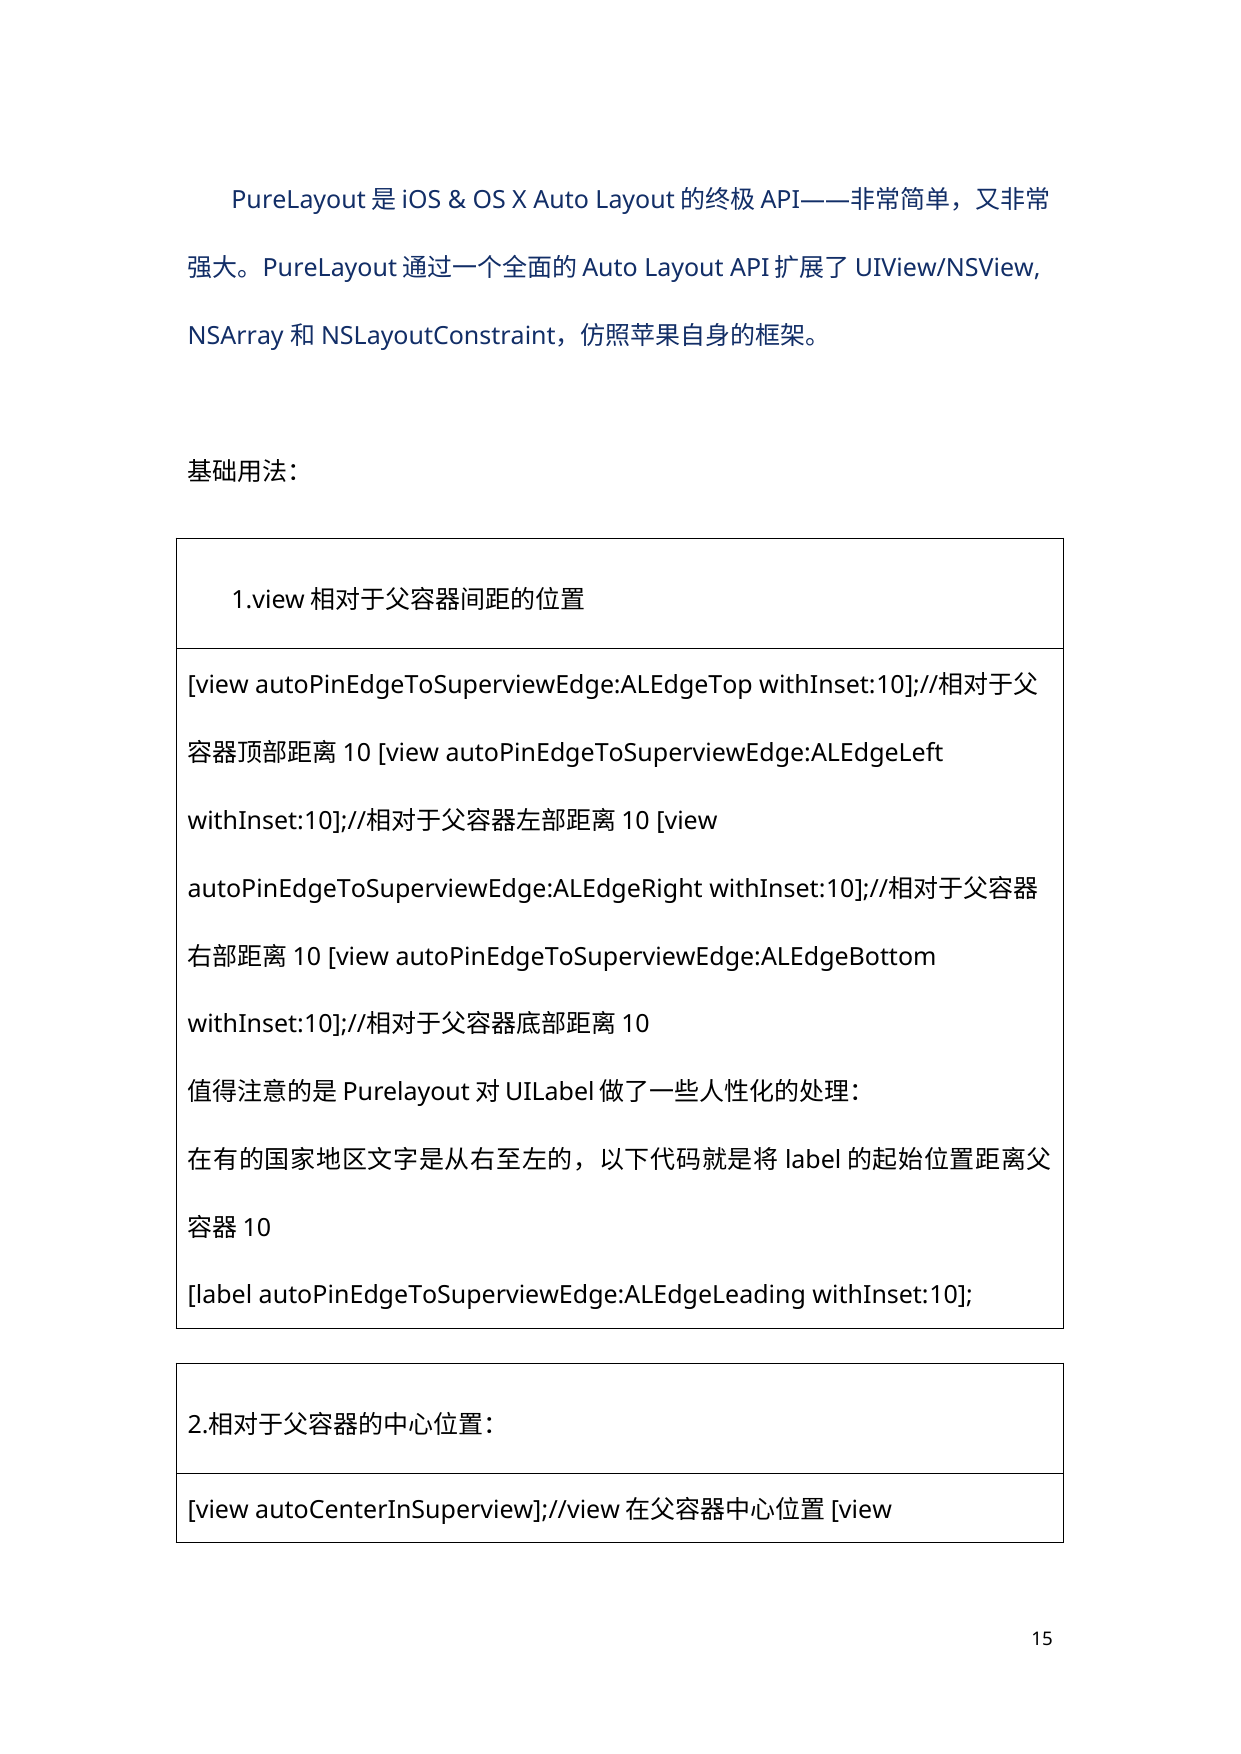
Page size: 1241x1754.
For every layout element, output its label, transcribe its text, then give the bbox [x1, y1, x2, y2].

text 基础用法： [187, 436, 1053, 503]
table_header 2.相对于父容器的中心位置： [177, 1364, 1063, 1473]
table_cell [view autoPinEdgeToSuperviewEdge:ALEdgeTop withInset:10];//相对于父容器顶部距离10 [view autoPinEdgeToSuperviewEdge:ALEdgeLeft withInset:10];//相对于父容器左部距离10 [view autoPinEdgeToSuperviewEdge:ALEdgeRight withInset:10];//相对于父容器右部距离10 [view autoPinEdgeToSuperviewEdge:ALEdgeBottom withInset:10];//相对于父容器底部距离10 值得注意的是Purelayout对UILabel做了一些人性化的处理： 在有的国家地区文字是从右至左的，以下代码就是将label的起始位置距离父容器10 [label autoPinEdgeToSuperviewEdge:ALEdgeLeading withInset:10]; [177, 649, 1063, 1328]
table_header 1.view相对于父容器间距的位置 [177, 539, 1063, 647]
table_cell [177, 1474, 1063, 1542]
text PureLayout是 iOS & OS X Auto Layout的终极 API——非常简单，又非常强大。PureLayout通过一个全面的Auto Layout API扩展了UIView/NSView, NSArray 和 NSLayoutConstraint，仿照苹果自身的框架。 [187, 164, 1053, 368]
